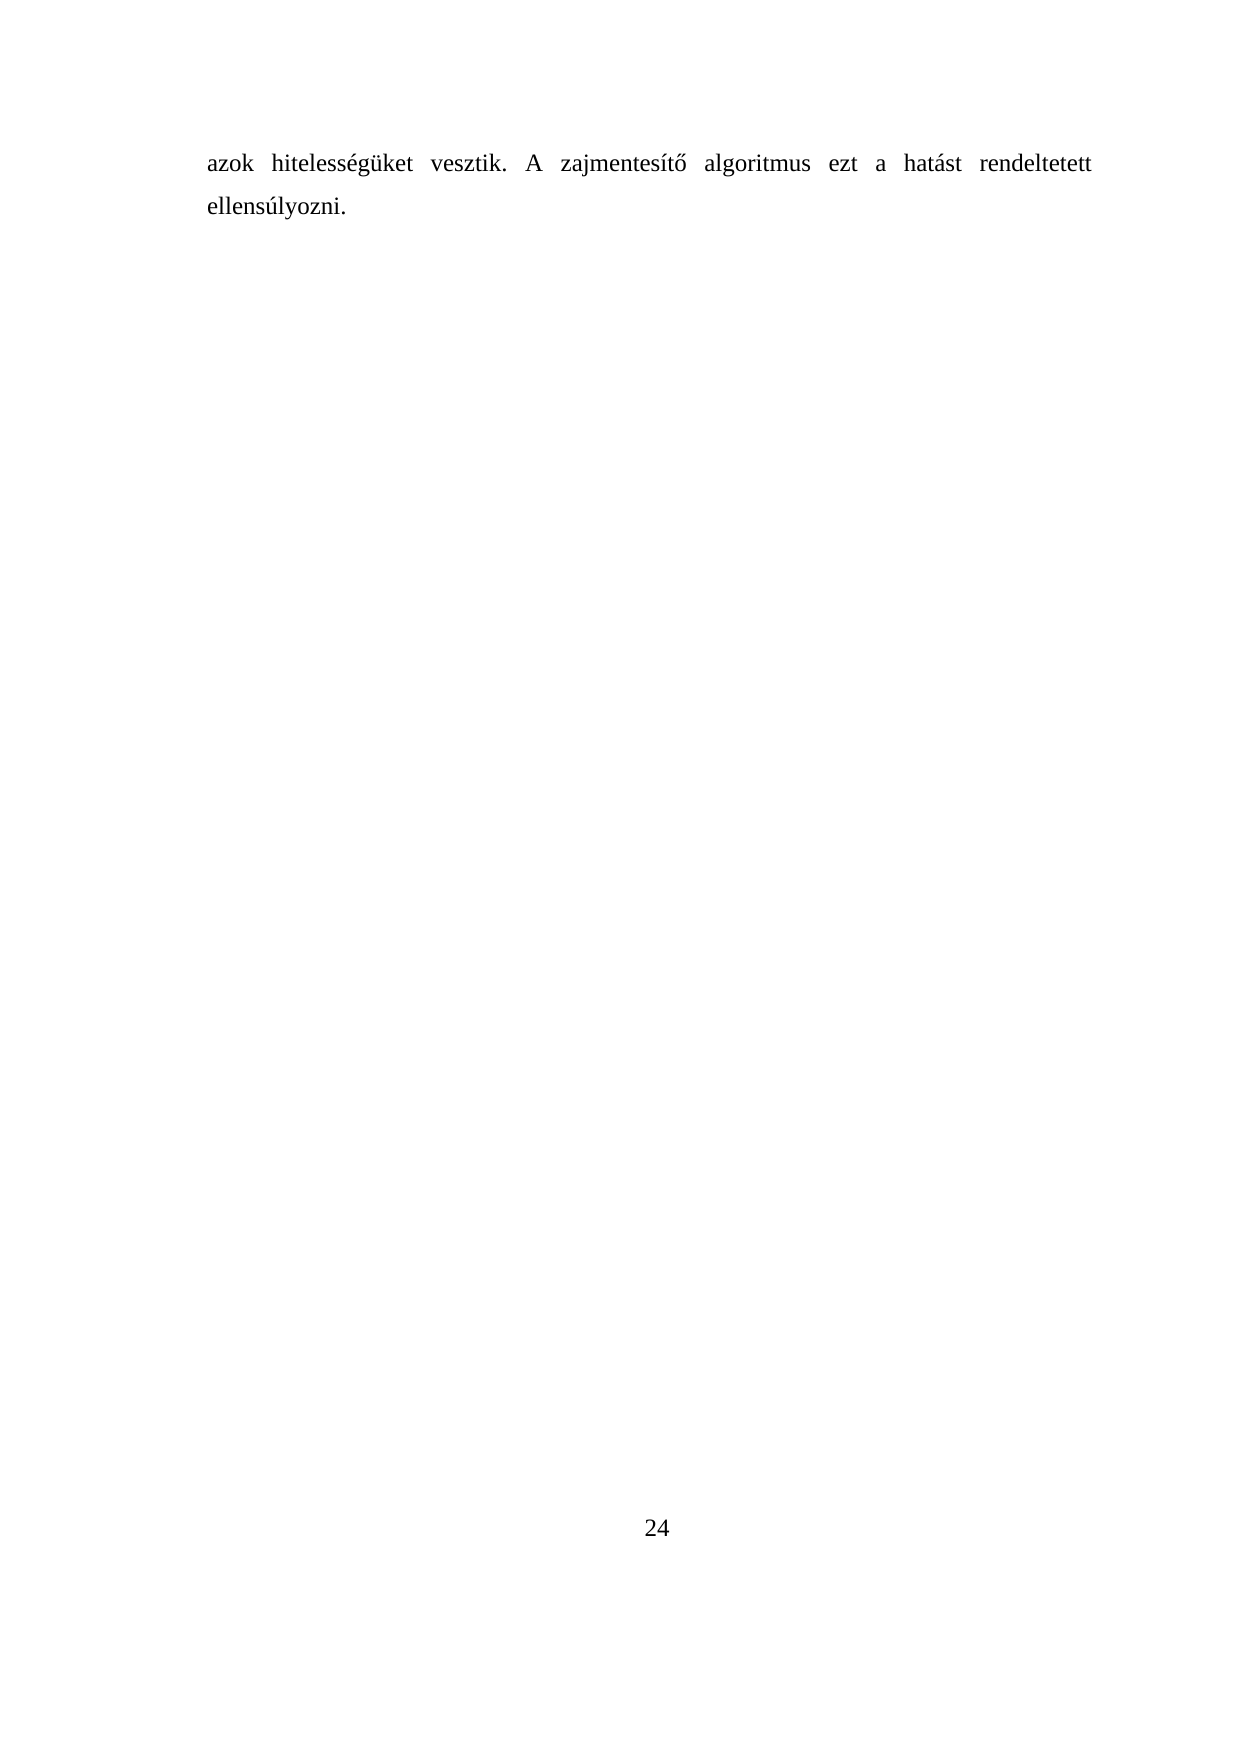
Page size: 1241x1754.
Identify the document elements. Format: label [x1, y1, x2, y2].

text [207, 148, 1092, 219]
